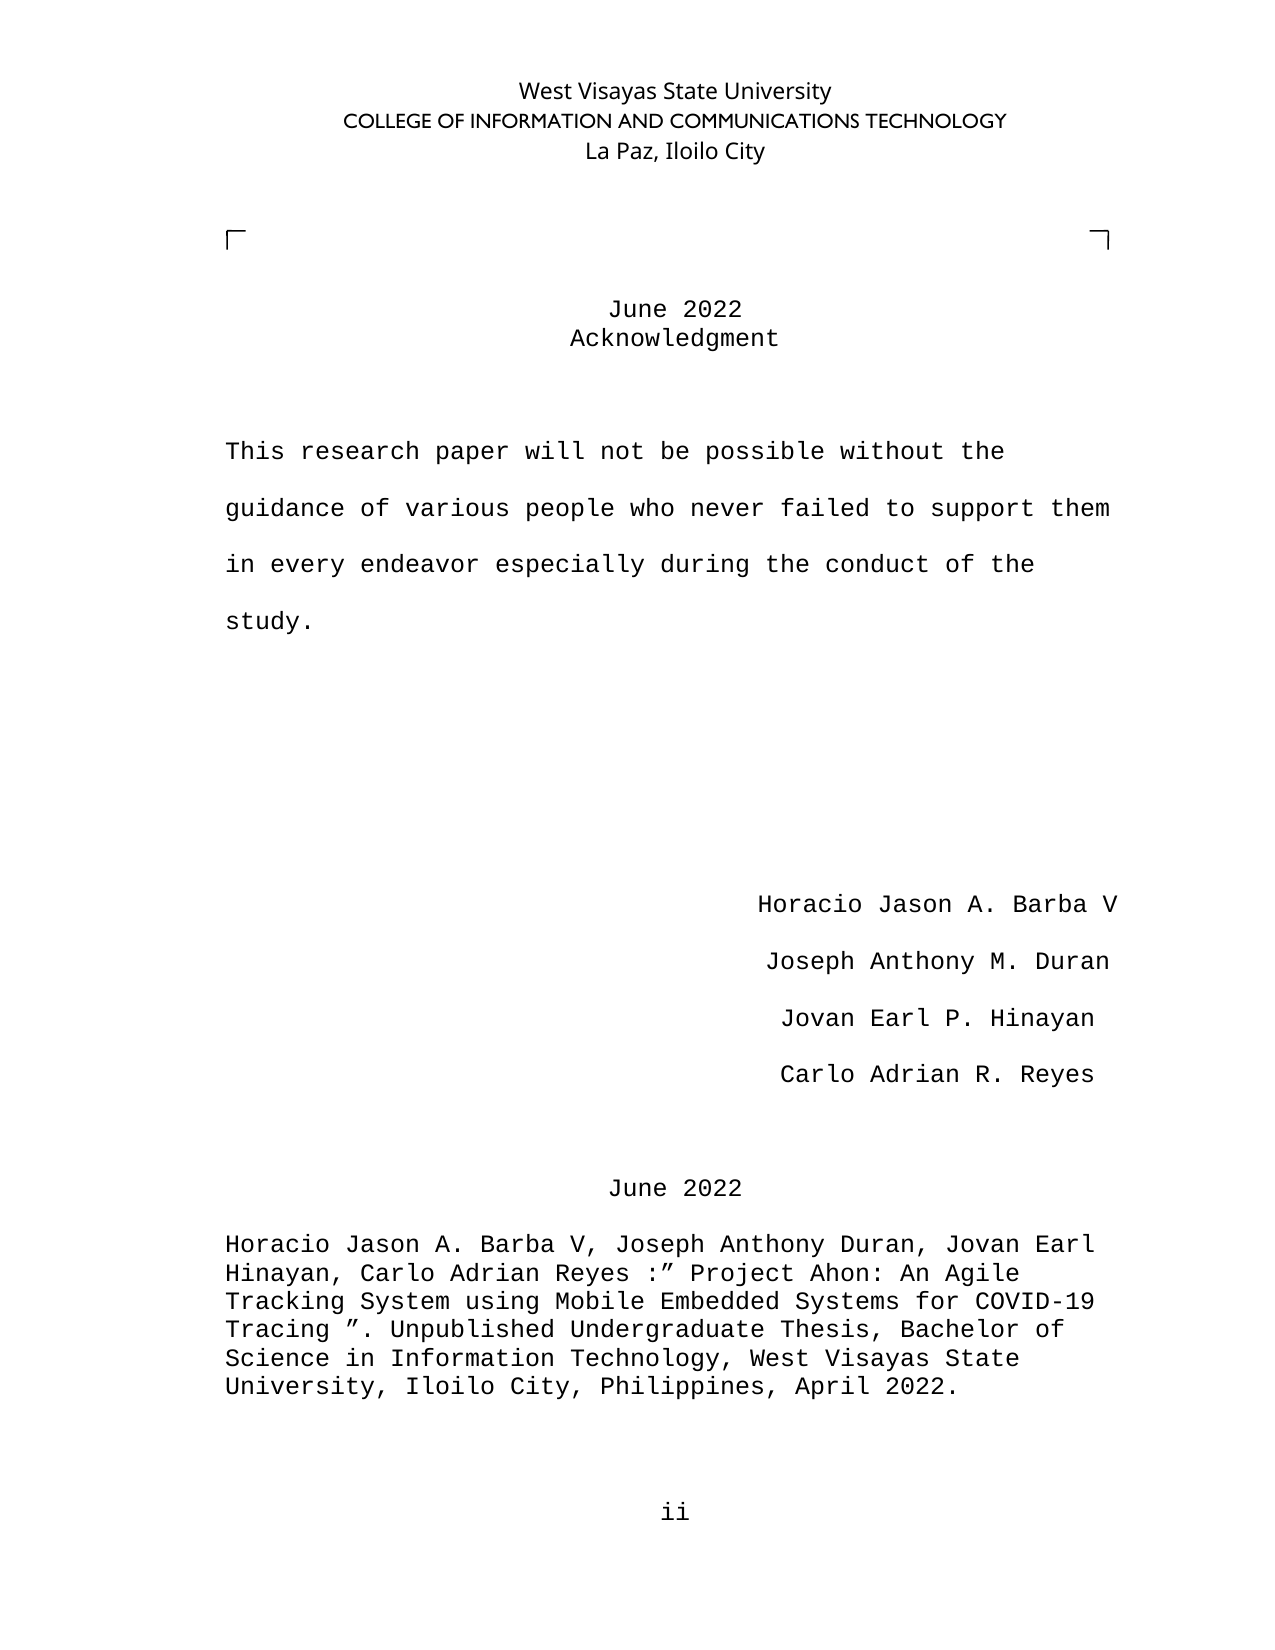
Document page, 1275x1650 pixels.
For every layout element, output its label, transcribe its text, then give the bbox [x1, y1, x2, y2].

text Horacio Jason A. Barba V [750, 892, 1125, 920]
subtitle Acknowledgment [225, 325, 1125, 353]
text Carlo Adrian R. Reyes [750, 1062, 1125, 1090]
text This research paper will not be possible without the guidance of various people who never failed to support them in every endeavor especially during the conduct of the study. [225, 438, 1125, 637]
text June 2022 [225, 297, 1125, 325]
text Horacio Jason A. Barba V, Joseph Anthony Duran, Jovan Earl Hinayan, Carlo Adrian Reyes :” Project Ahon: An Agile Tracking System using Mobile Embedded Systems for COVID-19 Tracing ”. Unpublished Undergraduate Thesis, Bachelor of Science in Information Technology, West Visayas State University, Iloilo City, Philippines, April 2022. [225, 1232, 1125, 1402]
text Joseph Anthony M. Duran [750, 948, 1125, 977]
text Jovan Earl P. Hinayan [750, 1005, 1125, 1033]
text June 2022 [225, 1175, 1125, 1203]
